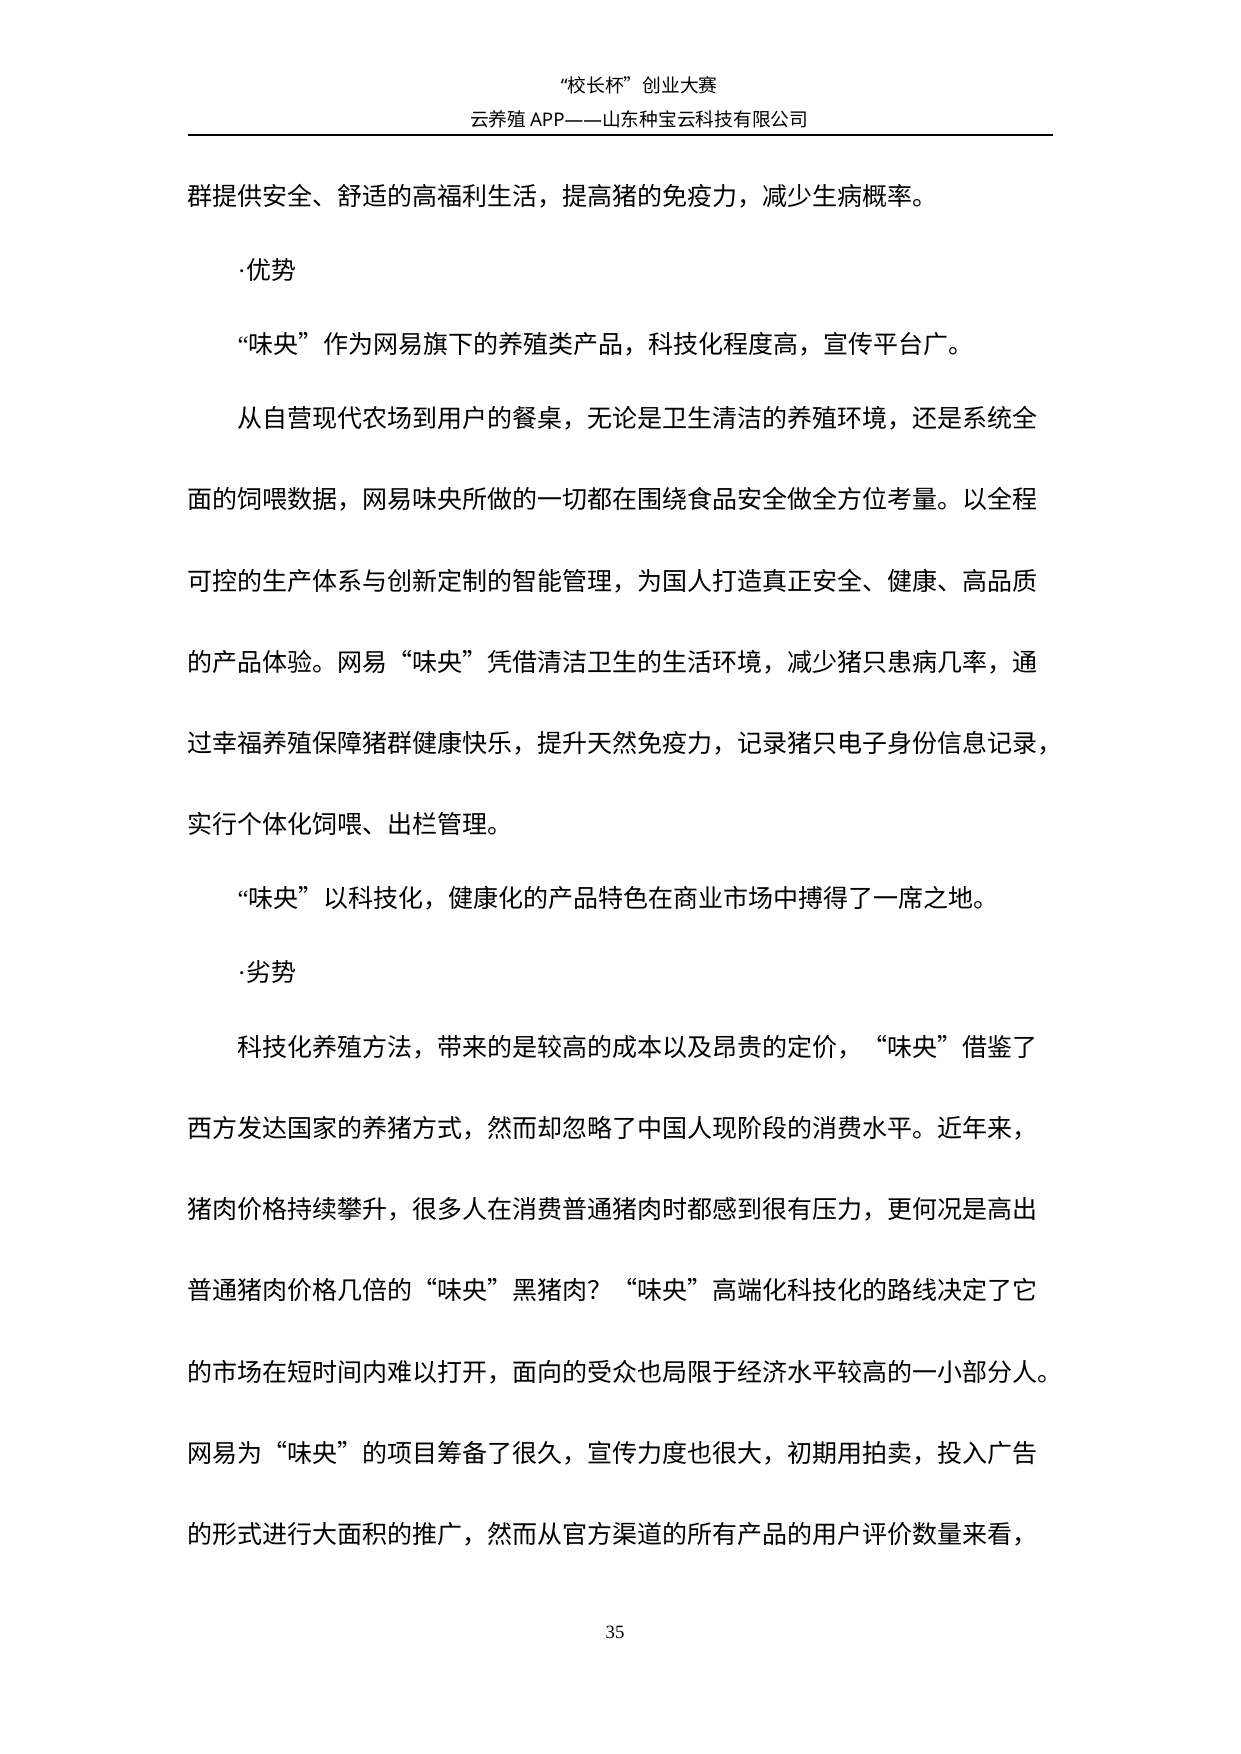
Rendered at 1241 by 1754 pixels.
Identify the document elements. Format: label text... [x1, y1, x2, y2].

text “味央”作为网易旗下的养殖类产品，科技化程度高，宣传平台广。 [187, 310, 1053, 375]
text 从自营现代农场到用户的餐桌，无论是卫生清洁的养殖环境，还是系统全面的饲喂数据，网易味央所做的一切都在围绕食品安全做全方位考量。以全程可控的生产体系与创新定制的智能管理，为国人打造真正安全、健康、高品质的产品体验。网易“味央”凭借清洁卫生的生活环境，减少猪只患病几率，通过幸福养殖保障猪群健康快乐，提升天然免疫力，记录猪只电子身份信息记录，实行个体化饲喂、出栏管理。 [187, 384, 1053, 855]
text “味央”以科技化，健康化的产品特色在商业市场中搏得了一席之地。 [187, 864, 1053, 929]
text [187, 1013, 1053, 1565]
text ·劣势 [187, 938, 1053, 1003]
text ·优势 [187, 236, 1053, 301]
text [187, 162, 1053, 227]
